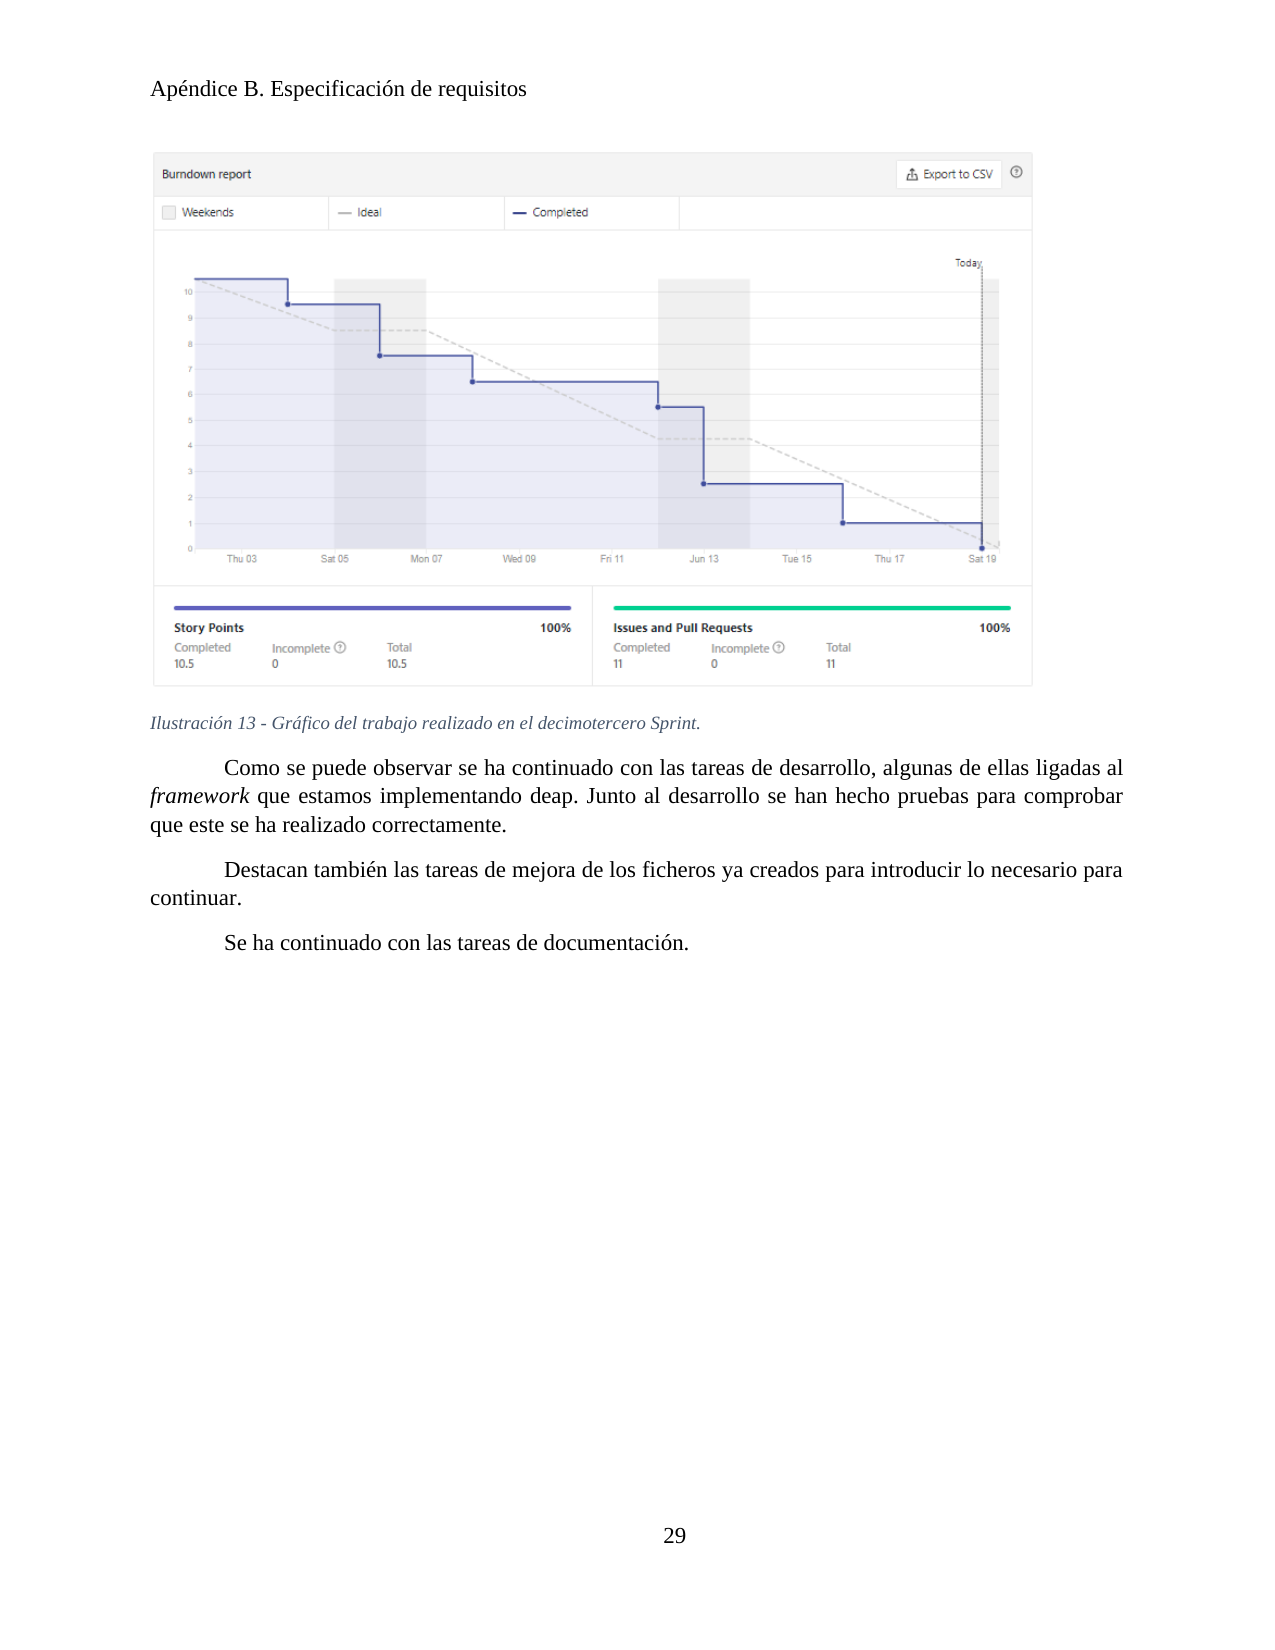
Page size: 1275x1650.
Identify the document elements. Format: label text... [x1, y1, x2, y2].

text Ilustración 13 - Gráfico del trabajo realizado en el decimotercero Sprint. [150, 712, 1125, 733]
picture [150, 150, 1036, 693]
text Destacan también las tareas de mejora de los ficheros ya creados para introducir lo necesario para continuar. [150, 856, 1125, 911]
text Se ha continuado con las tareas de documentación. [150, 929, 1125, 956]
text Como se puede observar se ha continuado con las tareas de desarrollo, algunas de ellas ligadas al framework que estamos implementando deap. Junto al desarrollo se han hecho pruebas para comprobar que este se ha realizado correctamente. [150, 754, 1125, 837]
